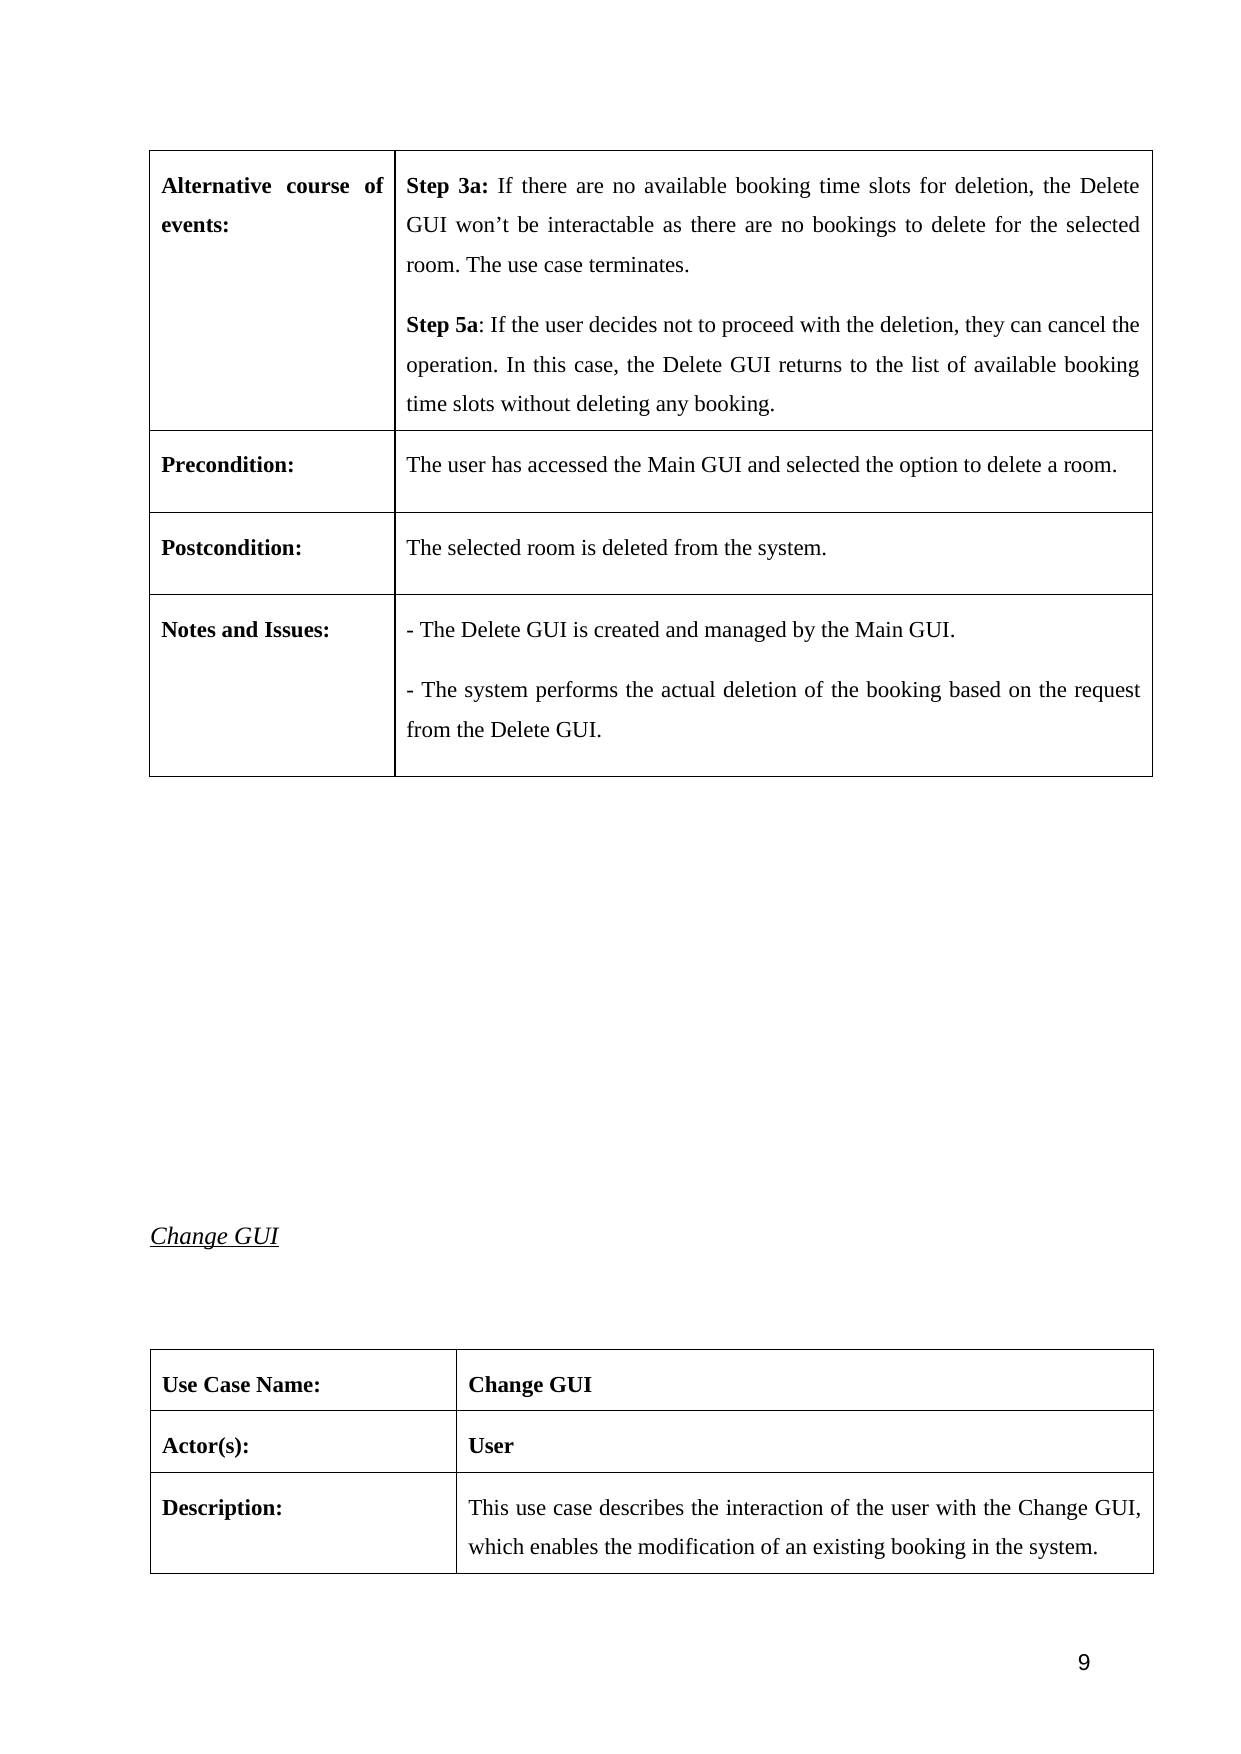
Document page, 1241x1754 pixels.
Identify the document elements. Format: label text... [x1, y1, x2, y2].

table_cell Notes and Issues: [150, 595, 394, 776]
table_cell - The Delete GUI is created and managed by the Main GUI. - The system performs the actual deletion of the booking based on the request from the Delete GUI. [396, 595, 1152, 776]
table_cell User [457, 1411, 1153, 1472]
table_cell This use case describes the interaction of the user with the Change GUI, which enables the modification of an existing booking in the system. [457, 1473, 1153, 1572]
table_cell The selected room is deleted from the system. [396, 513, 1152, 594]
table_cell Step 3a: If there are no available booking time slots for deletion, the Delete GUI won’t be interactable as there are no bookings to delete for the selected room. The use case terminates. Step 5a: If the user decides not to proceed with the deletion, they can cancel the operation. In this case, the Delete GUI returns to the list of available booking time slots without deleting any booking. [396, 151, 1152, 429]
subtitle Change GUI [150, 1221, 1090, 1250]
table_cell Postcondition: [150, 513, 394, 594]
table_cell Actor(s): [151, 1411, 456, 1472]
table_header Use Case Name: [151, 1350, 456, 1410]
table_cell Alternative course of events: [150, 151, 394, 429]
table_cell Description: [151, 1473, 456, 1572]
table_cell Precondition: [150, 431, 394, 512]
table_header Change GUI [457, 1350, 1153, 1410]
table_cell The user has accessed the Main GUI and selected the option to delete a room. [396, 431, 1152, 512]
